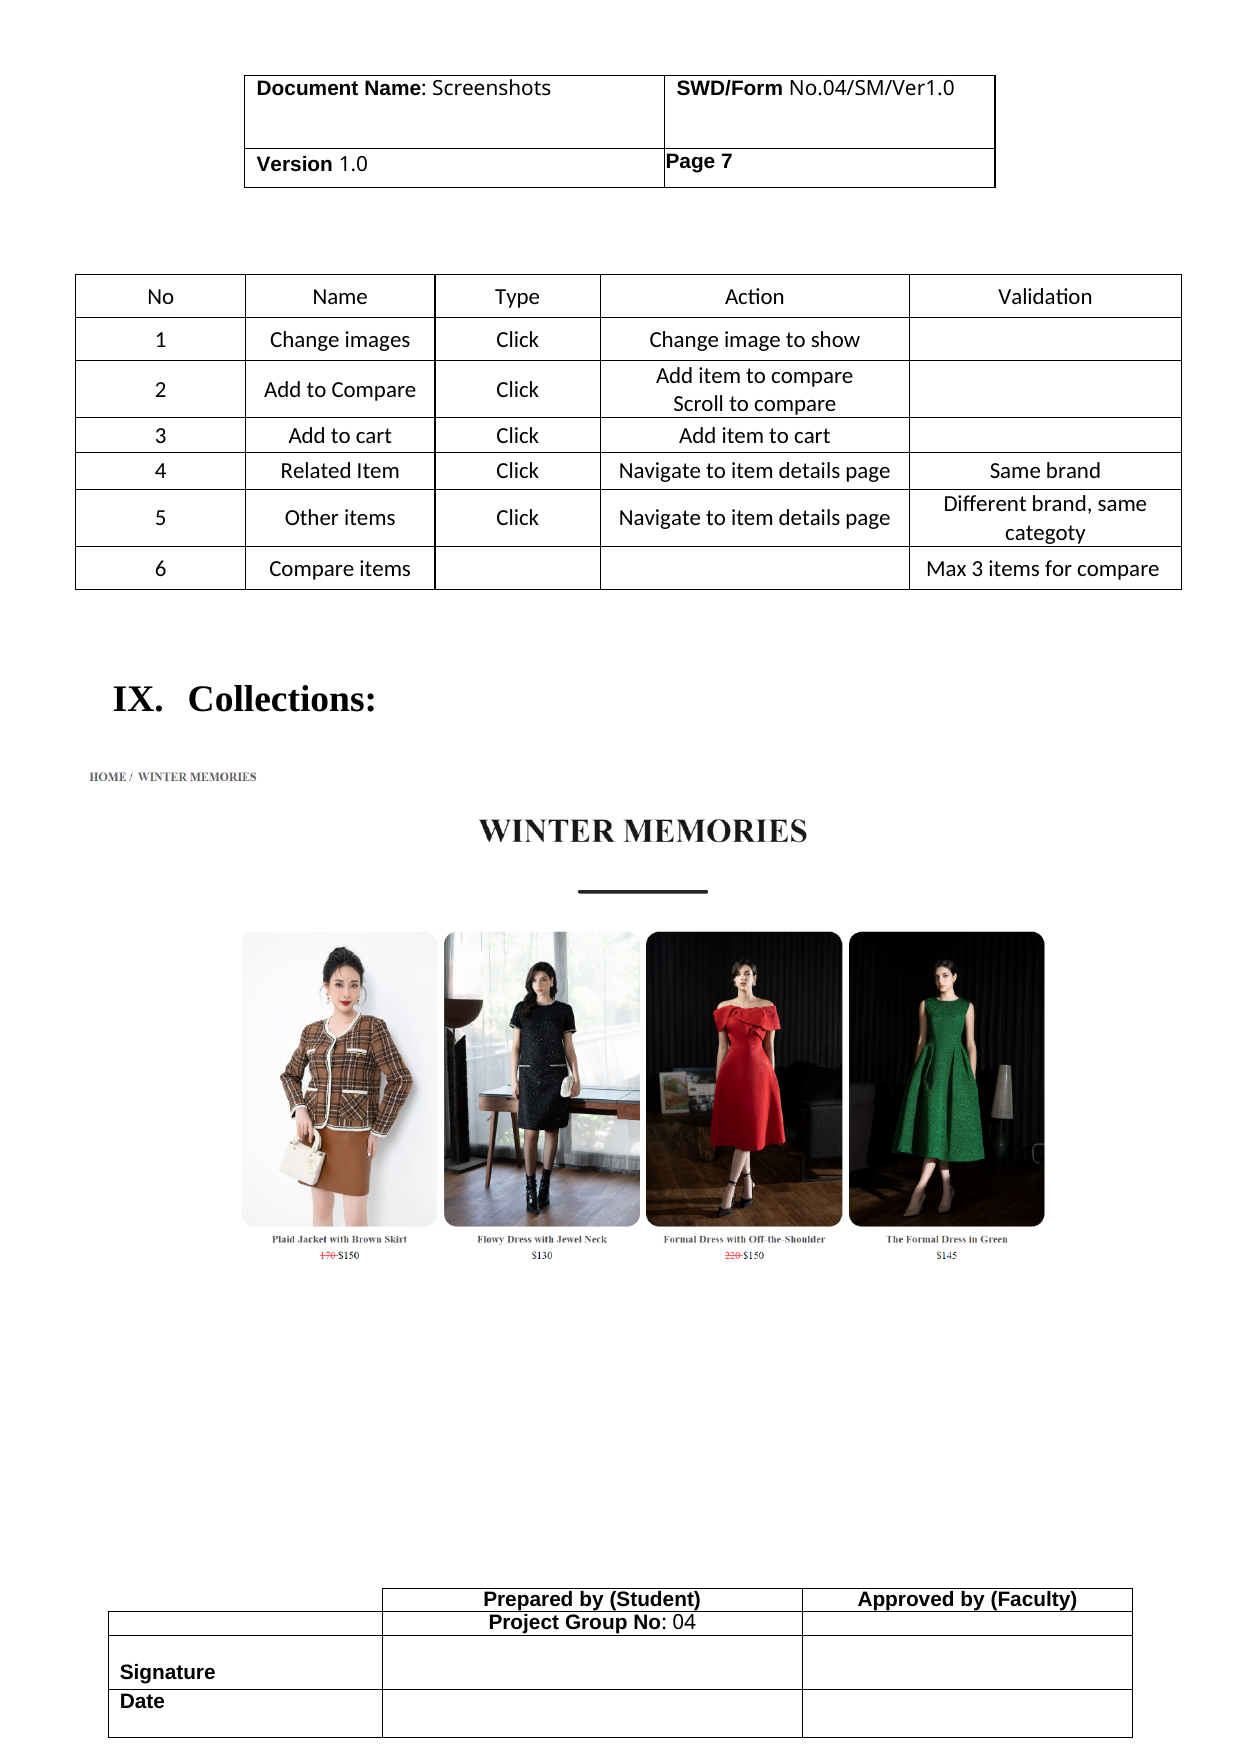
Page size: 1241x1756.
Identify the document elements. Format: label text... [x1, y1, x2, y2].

table_cell 5 [76, 490, 245, 546]
table_header Name [246, 275, 434, 317]
table_cell [910, 318, 1181, 360]
table_cell Add item to compare Scroll to compare [601, 361, 909, 417]
table_cell Click [436, 490, 600, 546]
table_cell 3 [76, 418, 245, 452]
table_cell [910, 361, 1181, 417]
picture [75, 762, 1210, 1279]
table_header Type [436, 275, 600, 317]
table_cell Change images [246, 318, 434, 360]
table_cell 1 [76, 318, 245, 360]
table_cell 2 [76, 361, 245, 417]
table_cell [436, 547, 600, 589]
table_cell Add item to cart [601, 418, 909, 452]
table_cell 6 [76, 547, 245, 589]
table_cell [601, 547, 909, 589]
table_cell Click [436, 318, 600, 360]
table_cell Compare items [246, 547, 434, 589]
list Collections: [112, 676, 1211, 719]
table_cell Click [436, 453, 600, 488]
table_cell Same brand [910, 453, 1181, 488]
table_cell Related Item [246, 453, 434, 488]
table_cell Add to Compare [246, 361, 434, 417]
table_cell Click [436, 418, 600, 452]
table_cell Different brand, same categoty [910, 490, 1181, 546]
table_cell Max 3 items for compare [910, 547, 1181, 589]
table_cell Navigate to item details page [601, 490, 909, 546]
table_cell Click [436, 361, 600, 417]
table_cell Navigate to item details page [601, 453, 909, 488]
table_cell Change image to show [601, 318, 909, 360]
table_header Validation [910, 275, 1181, 317]
table_cell Add to cart [246, 418, 434, 452]
table_cell 4 [76, 453, 245, 488]
table_header Action [601, 275, 909, 317]
table_cell Other items [246, 490, 434, 546]
table_cell [910, 418, 1181, 452]
table_header No [76, 275, 245, 317]
